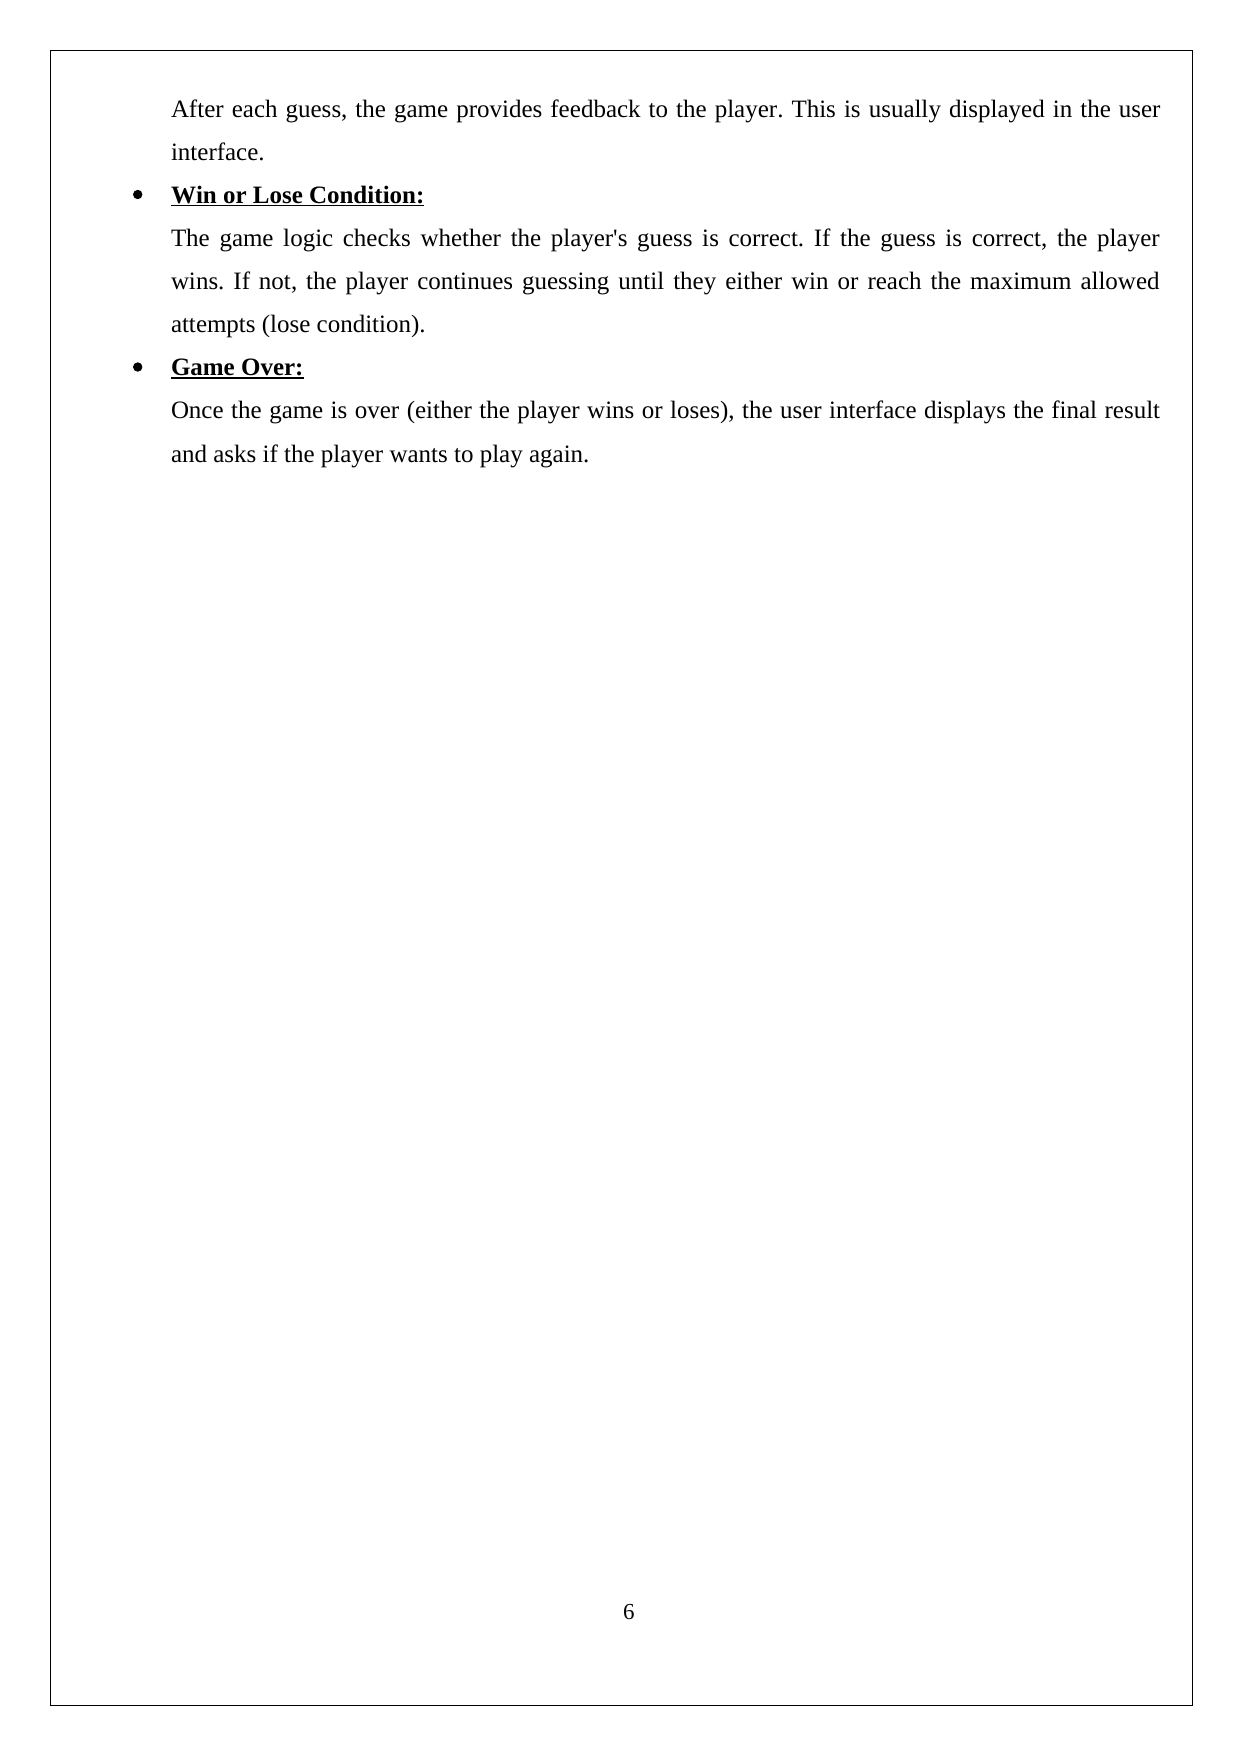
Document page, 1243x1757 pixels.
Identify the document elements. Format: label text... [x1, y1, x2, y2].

list After each guess, the game provides feedback to the player. This is usually displayed in the user interface. [171, 94, 1161, 166]
list Once the game is over (either the player wins or loses), the user interface displays the final result and asks if the player wants to play again. [171, 396, 1161, 467]
list Win or Lose Condition: [133, 180, 1161, 209]
list Game Over: [133, 352, 1161, 381]
list The game logic checks whether the player's guess is correct. If the guess is correct, the player wins. If not, the player continues guessing until they either win or reach the maximum allowed attempts (lose condition). [171, 223, 1161, 338]
